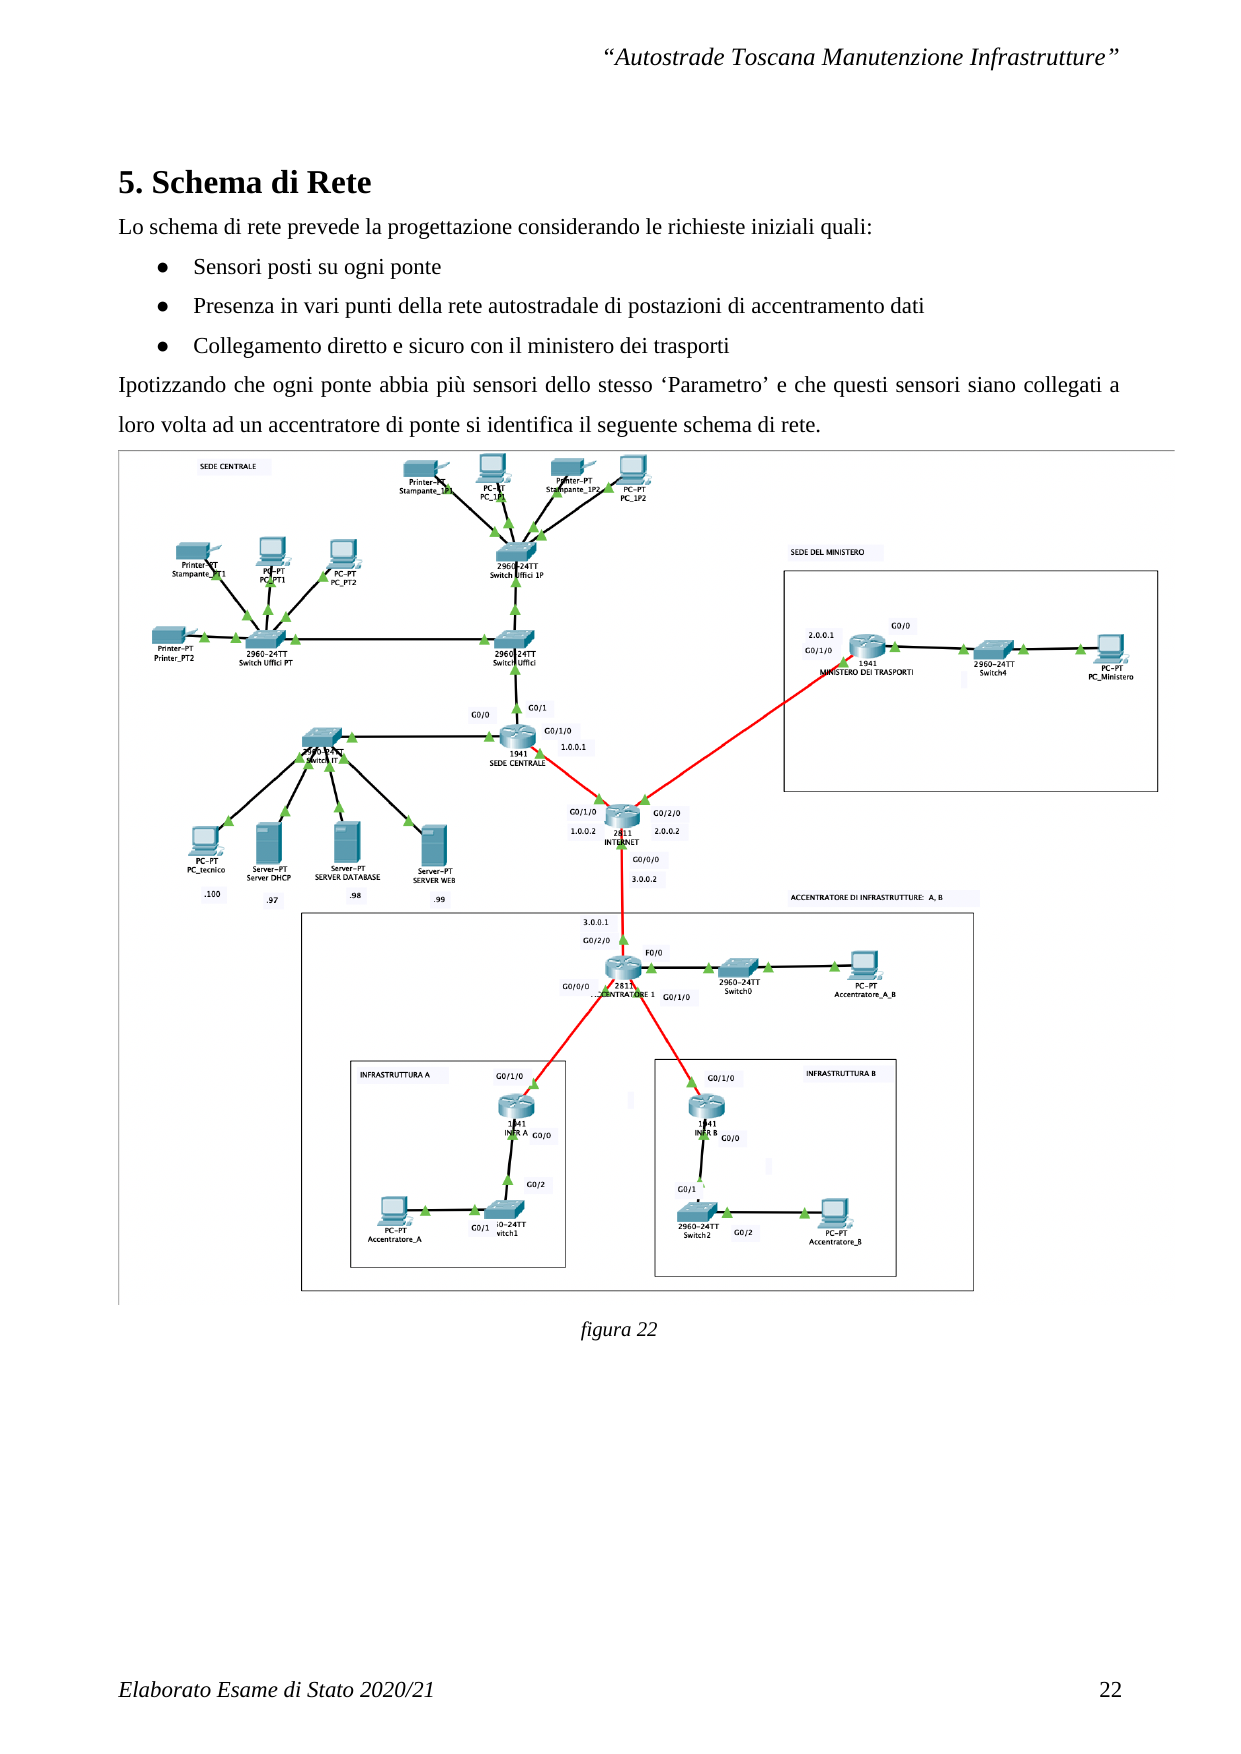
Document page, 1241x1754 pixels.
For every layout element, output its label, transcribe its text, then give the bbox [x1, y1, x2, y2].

list Collegamento diretto e sicuro con il ministero dei trasporti [156, 332, 1122, 358]
list Sensori posti su ogni ponte [156, 253, 1122, 279]
text Lo schema di rete prevede la progettazione considerando le richieste iniziali quali: [118, 213, 1122, 239]
text figura 22 [118, 1317, 1122, 1341]
list Presenza in vari punti della rete autostradale di postazioni di accentramento dati [156, 292, 1122, 318]
text Ipotizzando che ogni ponte abbia più sensori dello stesso ‘Parametro’ e che questi sensori siano collegati a loro volta ad un accentratore di ponte si identifica il seguente schema di rete. [118, 371, 1122, 437]
picture [118, 450, 1175, 1305]
subtitle 5. Schema di Rete [118, 162, 1122, 201]
